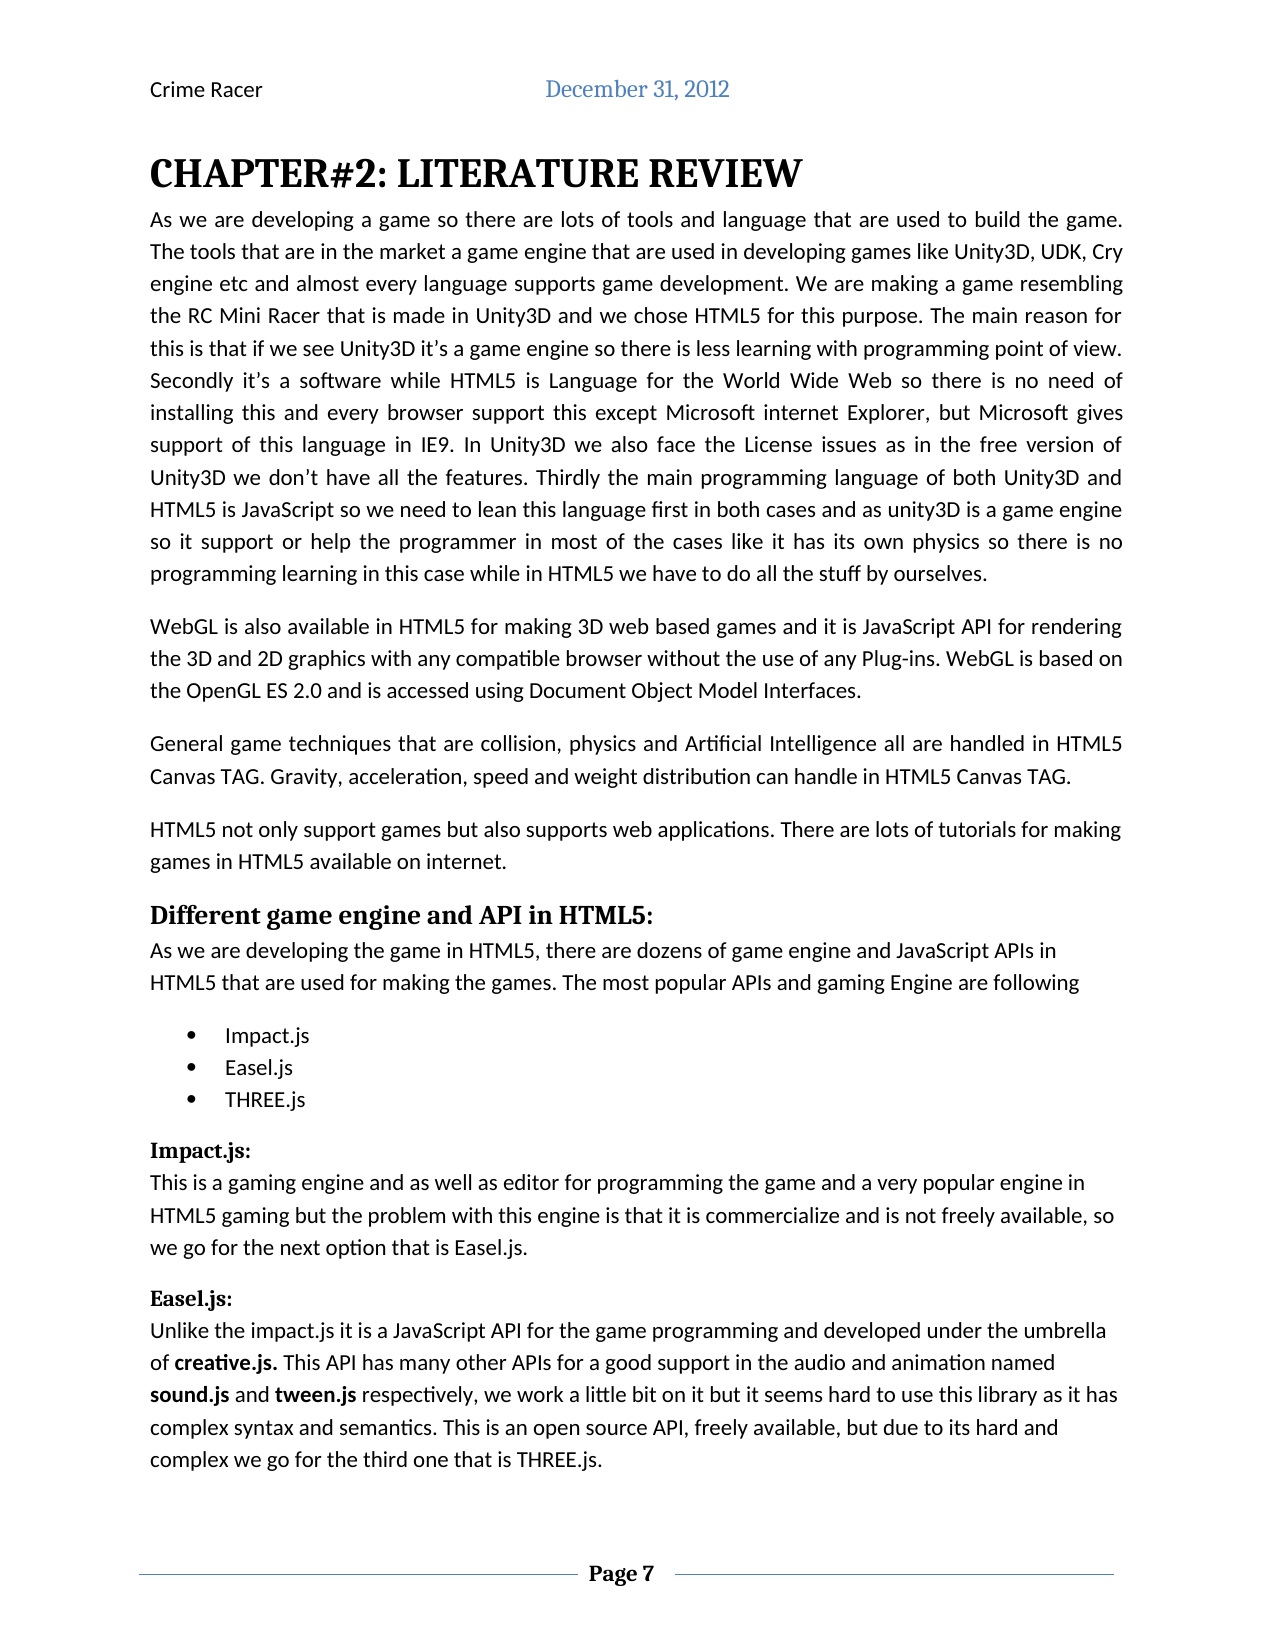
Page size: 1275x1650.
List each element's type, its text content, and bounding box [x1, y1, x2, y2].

list Impact.js [187, 1021, 1125, 1049]
subtitle Impact.js: [150, 1138, 1125, 1165]
text Unlike the impact.js it is a JavaScript API for the game programming and developed under the umbrella of creative.js. This API has many other APIs for a good support in the audio and animation named sound.js and tween.js respectively, we work a little bit on it but it seems hard to use this library as it has complex syntax and semantics. This is an open source API, freely available, but due to its hard and complex we go for the third one that is THREE.js. [150, 1316, 1125, 1473]
list THREE.js [187, 1085, 1125, 1113]
subtitle Different game engine and API in HTML5: [150, 900, 1125, 931]
subtitle Easel.js: [150, 1286, 1125, 1312]
text General game techniques that are collision, physics and Artificial Intelligence all are handled in HTML5 Canvas TAG. Gravity, acceleration, speed and weight distribution can handle in HTML5 Canvas TAG. [150, 729, 1125, 790]
text WebGL is also available in HTML5 for making 3D web based games and it is JavaScript API for rendering the 3D and 2D graphics with any compatible browser without the use of any Plug-ins. WebGL is based on the OpenGL ES 2.0 and is accessed using Document Object Model Interfaces. [150, 612, 1125, 704]
text As we are developing the game in HTML5, there are dozens of game engine and JavaScript APIs in HTML5 that are used for making the games. The most popular APIs and gaming Engine are following [150, 936, 1125, 996]
text As we are developing a game so there are lots of tools and language that are used to build the game. The tools that are in the market a game engine that are used in developing games like Unity3D, UDK, Cry engine etc and almost every language supports game development. We are making a game resembling the RC Mini Racer that is made in Unity3D and we chose HTML5 for this purpose. The main reason for this is that if we see Unity3D it’s a game engine so there is less learning with programming point of view. Secondly it’s a software while HTML5 is Language for the World Wide Web so there is no need of installing this and every browser support this except Microsoft internet Explorer, but Microsoft gives support of this language in IE9. In Unity3D we also face the License issues as in the free version of Unity3D we don’t have all the features. Thirdly the main programming language of both Unity3D and HTML5 is JavaScript so we need to lean this language first in both cases and as unity3D is a game engine so it support or help the programmer in most of the cases like it has its own physics so there is no programming learning in this case while in HTML5 we have to do all the stuff by ourselves. [150, 205, 1125, 587]
subtitle CHAPTER#2: LITERATURE REVIEW [150, 150, 1125, 198]
text HTML5 not only support games but also supports web applications. There are lots of tutorials for making games in HTML5 available on internet. [150, 815, 1125, 875]
text This is a gaming engine and as well as editor for programming the game and a very popular engine in HTML5 gaming but the problem with this engine is that it is commercialize and is not freely available, so we go for the next option that is Easel.js. [150, 1168, 1125, 1261]
list Easel.js [187, 1053, 1125, 1081]
